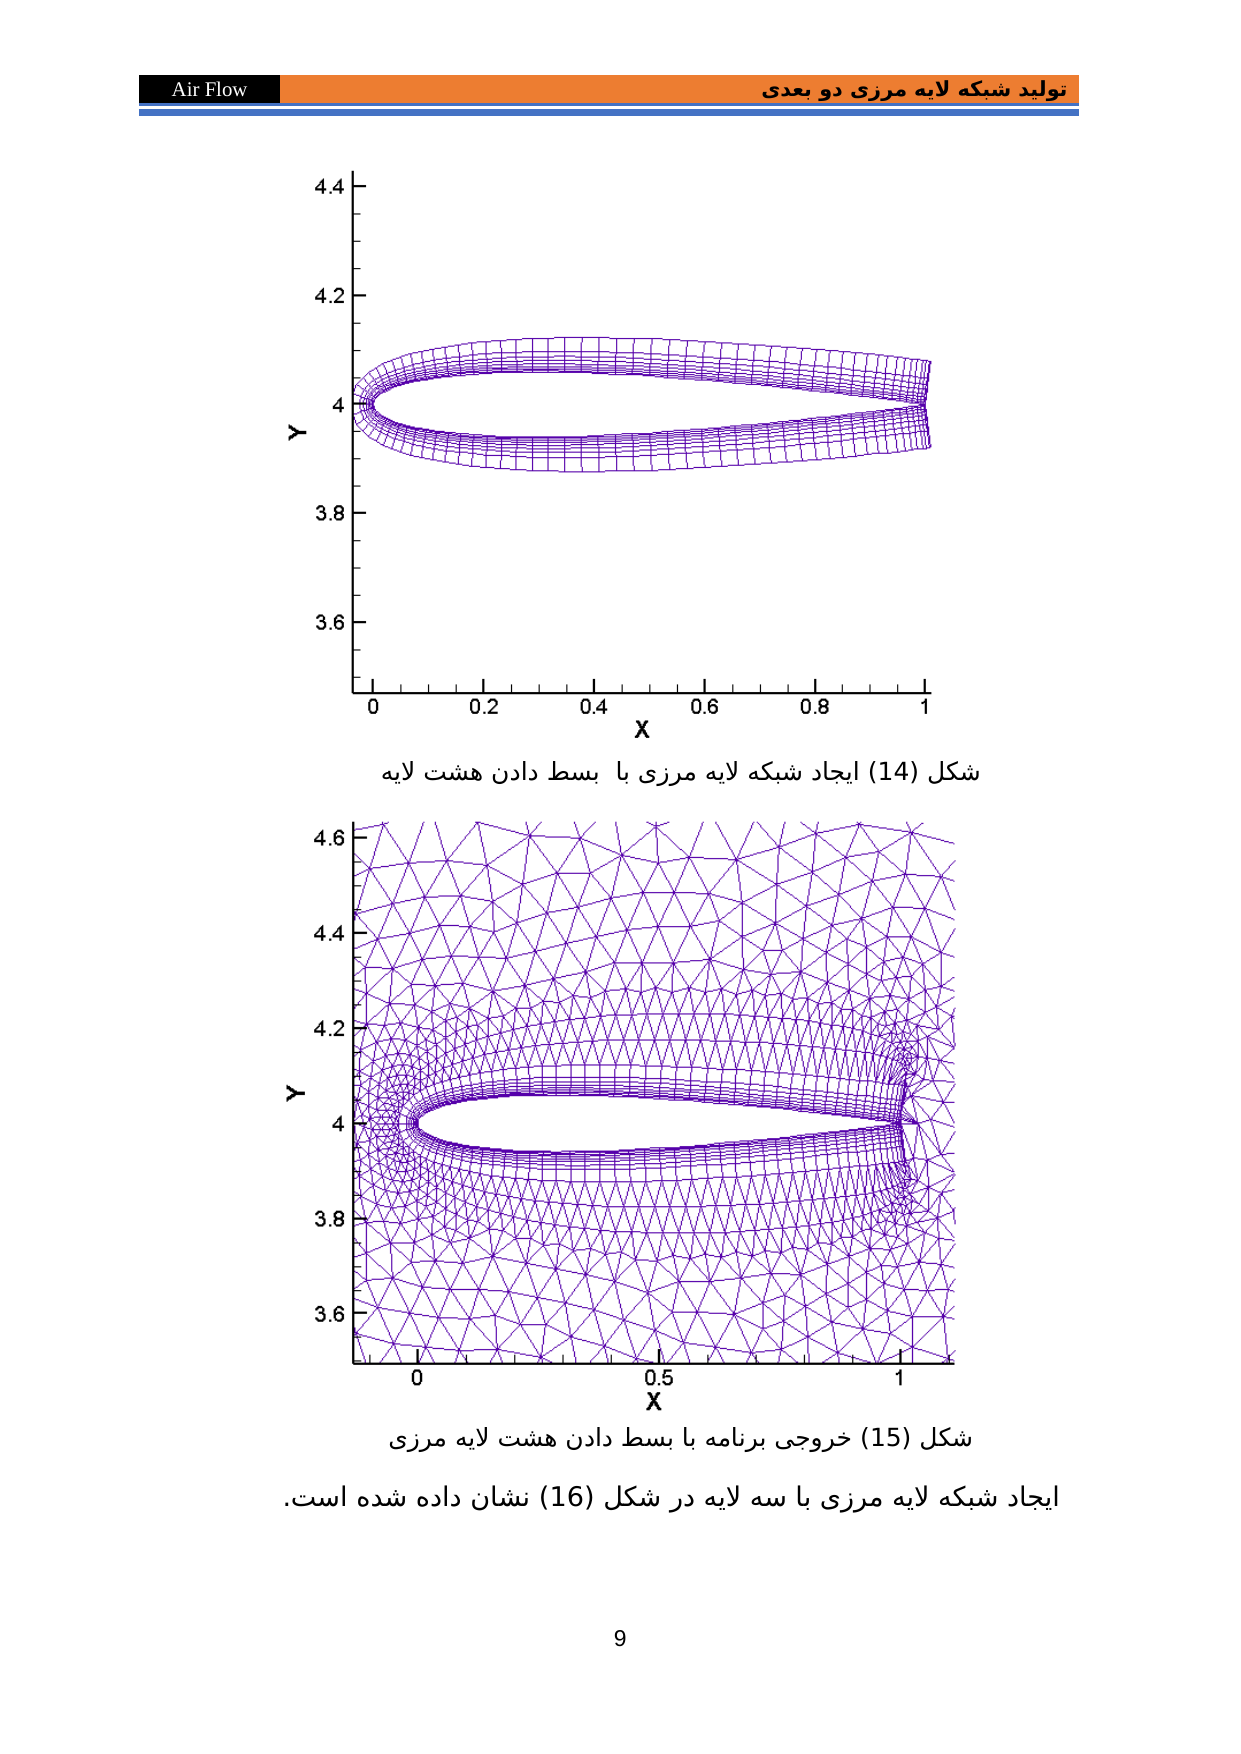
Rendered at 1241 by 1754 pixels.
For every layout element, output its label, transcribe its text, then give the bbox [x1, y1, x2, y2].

picture [282, 815, 958, 1416]
text خروجی برنامه با بسط دادن هشت لایه مرزی [150, 1423, 1090, 1452]
text ایجاد شبکه لایه مرزی با بسط دادن هشت لایه [150, 757, 1090, 786]
text ایجاد شبکه لایه مرزی با سه لایه در ‏شکل (16) نشان داده شده است. [150, 1481, 1090, 1513]
picture [282, 150, 958, 750]
